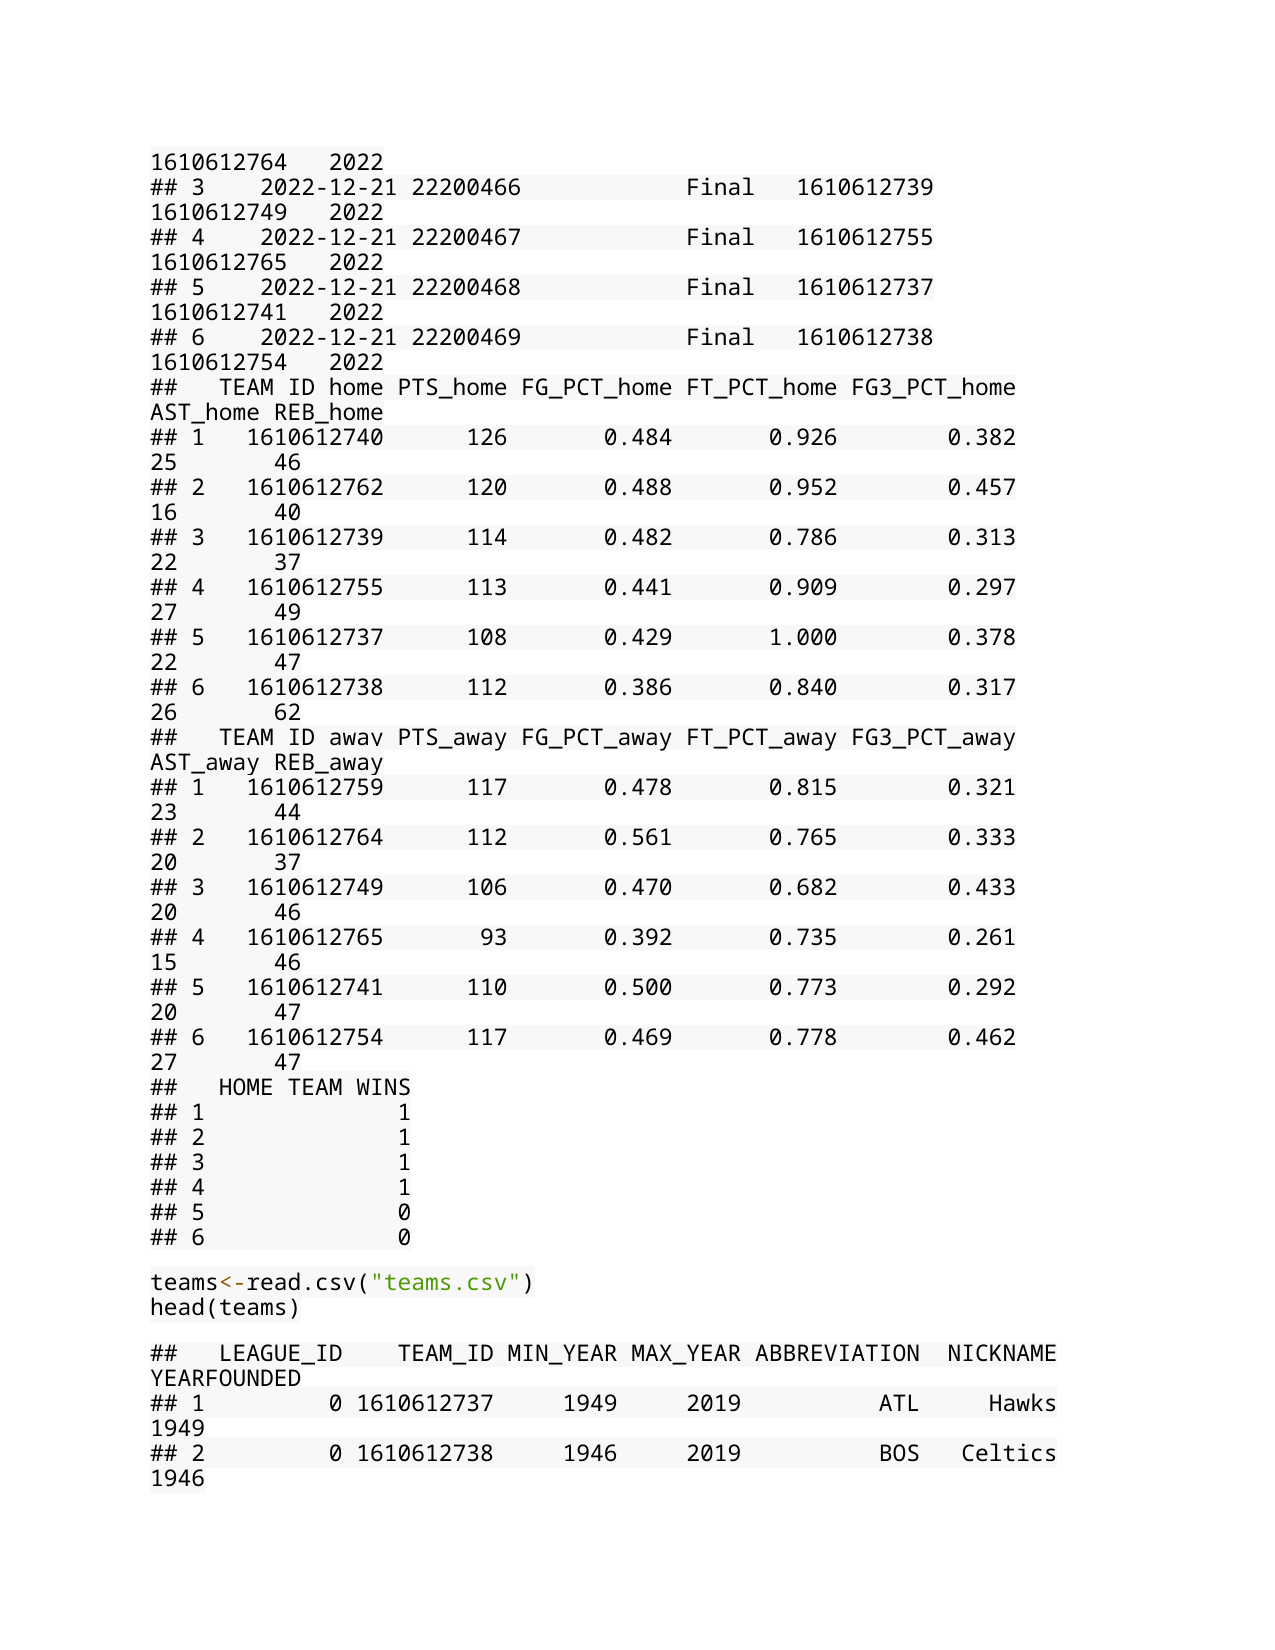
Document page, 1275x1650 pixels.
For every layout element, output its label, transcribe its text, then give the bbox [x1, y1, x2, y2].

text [205, 1342, 1125, 1492]
text teams<-read.csv("teams.csv") head(teams) [301, 1271, 1125, 1321]
